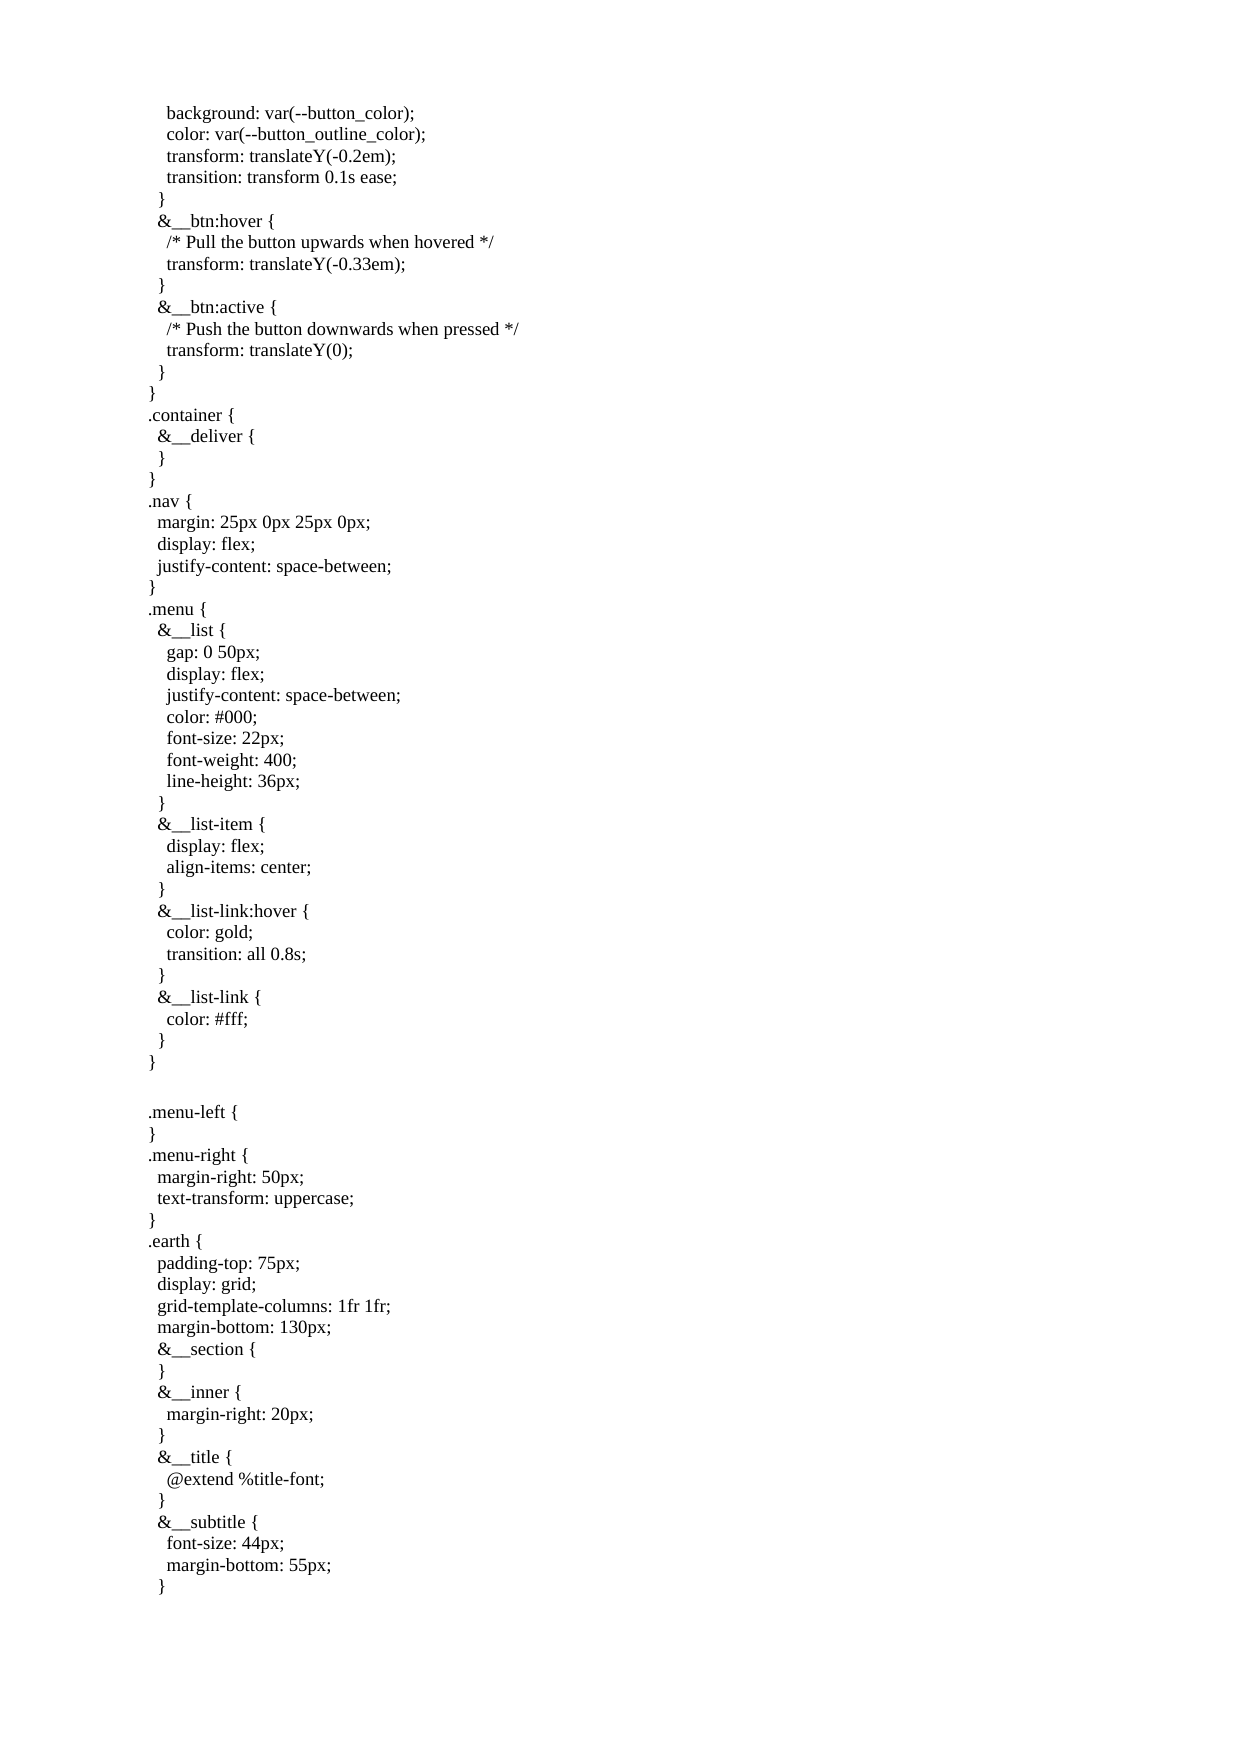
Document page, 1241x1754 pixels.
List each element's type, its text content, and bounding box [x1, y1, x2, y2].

text display: flex; [148, 533, 1152, 554]
text &__deliver { [148, 425, 1152, 447]
text } [148, 1209, 1152, 1230]
text &__list-link:hover { [148, 899, 1152, 921]
text transform: translateY(-0.2em); [148, 145, 1152, 166]
text transform: translateY(-0.33em); [148, 253, 1152, 274]
text } [148, 447, 1152, 468]
text color: #000; [148, 706, 1152, 727]
text color: #fff; [148, 1007, 1152, 1029]
text } [148, 792, 1152, 813]
text } [148, 1122, 1152, 1144]
text display: flex; [148, 662, 1152, 684]
text } [148, 274, 1152, 296]
text } [148, 1051, 1152, 1072]
text &__title { [148, 1446, 1152, 1467]
text .nav { [148, 490, 1152, 511]
text } [148, 382, 1152, 404]
text grid-template-columns: 1fr 1fr; [148, 1295, 1152, 1316]
text } [148, 468, 1152, 490]
text } [148, 361, 1152, 382]
text @extend %title-font; [148, 1467, 1152, 1489]
text } [148, 1575, 1152, 1597]
text &__subtitle { [148, 1511, 1152, 1532]
text background: var(--button_color); [148, 102, 1152, 123]
text .menu { [148, 598, 1152, 619]
text font-weight: 400; [148, 749, 1152, 770]
text line-height: 36px; [148, 770, 1152, 792]
text &__list { [148, 619, 1152, 641]
text &__btn:active { [148, 296, 1152, 317]
text color: gold; [148, 921, 1152, 943]
text .earth { [148, 1230, 1152, 1252]
text display: flex; [148, 835, 1152, 856]
text } [148, 878, 1152, 899]
text .container { [148, 404, 1152, 425]
text .menu-left { [148, 1101, 1152, 1122]
text .menu-right { [148, 1144, 1152, 1166]
text &__inner { [148, 1381, 1152, 1403]
text text-transform: uppercase; [148, 1187, 1152, 1209]
text } [148, 1424, 1152, 1446]
text } [148, 1489, 1152, 1511]
text justify-content: space-between; [148, 554, 1152, 576]
text &__list-link { [148, 986, 1152, 1007]
text font-size: 44px; [148, 1532, 1152, 1554]
text transform: translateY(0); [148, 339, 1152, 361]
text } [148, 188, 1152, 209]
text margin-bottom: 55px; [148, 1554, 1152, 1575]
text align-items: center; [148, 856, 1152, 878]
text } [148, 1359, 1152, 1381]
text &__list-item { [148, 813, 1152, 835]
text transition: all 0.8s; [148, 943, 1152, 964]
text } [148, 576, 1152, 598]
text /* Push the button downwards when pressed */ [148, 317, 1152, 339]
text margin-right: 50px; [148, 1166, 1152, 1187]
text justify-content: space-between; [148, 684, 1152, 706]
text margin-bottom: 130px; [148, 1316, 1152, 1338]
text margin-right: 20px; [148, 1403, 1152, 1424]
text margin: 25px 0px 25px 0px; [148, 511, 1152, 533]
text gap: 0 50px; [148, 641, 1152, 662]
text color: var(--button_outline_color); [148, 123, 1152, 145]
text /* Pull the button upwards when hovered */ [148, 231, 1152, 253]
text transition: transform 0.1s ease; [148, 166, 1152, 188]
text &__btn:hover { [148, 209, 1152, 231]
text font-size: 22px; [148, 727, 1152, 749]
text padding-top: 75px; [148, 1252, 1152, 1273]
text } [148, 964, 1152, 986]
text } [148, 1029, 1152, 1051]
text &__section { [148, 1338, 1152, 1359]
text display: grid; [148, 1273, 1152, 1295]
